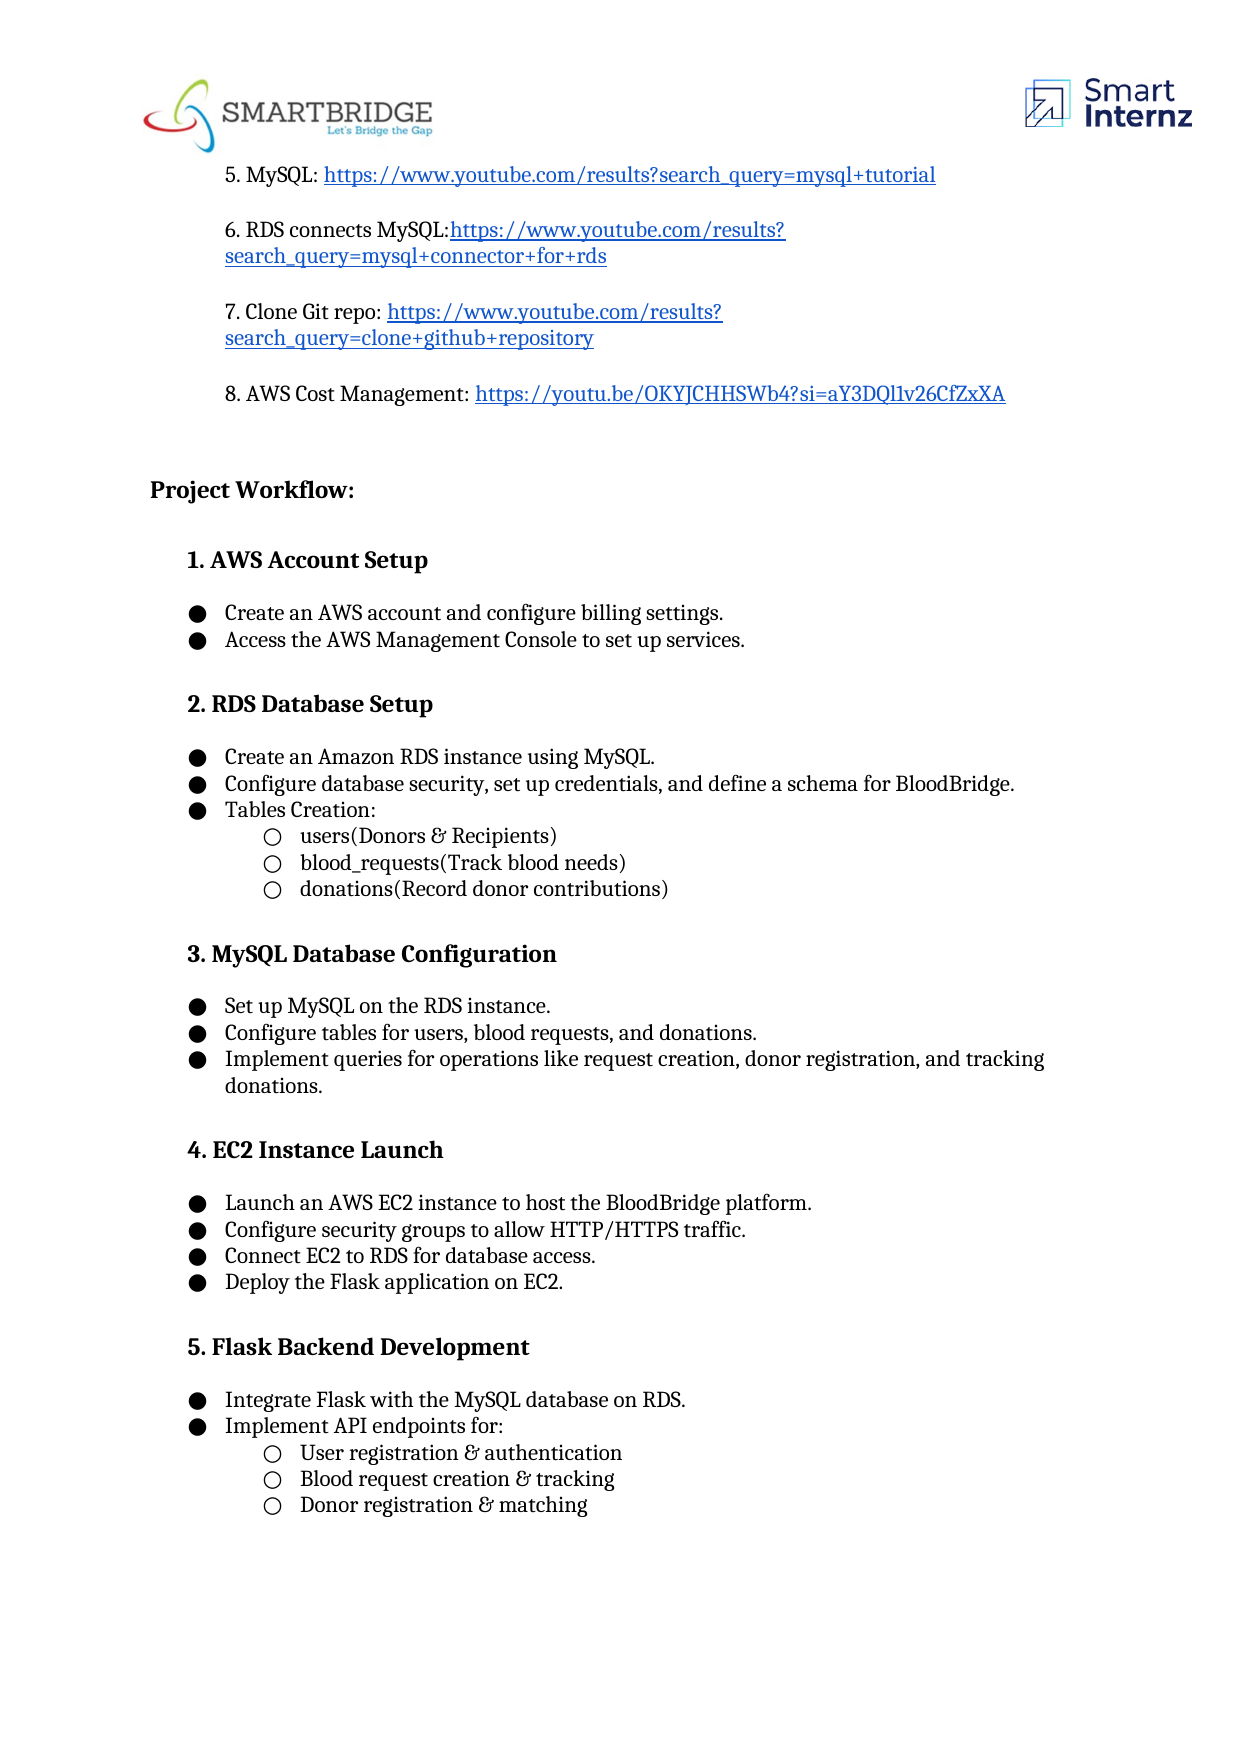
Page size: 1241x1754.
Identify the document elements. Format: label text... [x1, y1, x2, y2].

list Configure tables for users, blood requests, and donations. [187, 1020, 1090, 1046]
subtitle 1. AWS Account Setup [187, 546, 1090, 575]
list users(Donors & Recipients) [262, 823, 1090, 849]
list Implement queries for operations like request creation, donor registration, and tracking donations. [187, 1046, 1090, 1099]
list Create an AWS account and configure billing settings. [187, 600, 1090, 626]
list Implement API endpoints for: [187, 1413, 1090, 1439]
text Project Workflow: [150, 476, 1090, 504]
list Integrate Flask with the MySQL database on RDS. [187, 1387, 1090, 1413]
picture [140, 73, 437, 158]
list Deploy the Flask application on EC2. [187, 1269, 1090, 1295]
list Set up MySQL on the RDS instance. [187, 993, 1090, 1020]
list User registration & authentication [262, 1439, 1090, 1466]
list Configure database security, set up credentials, and define a schema for BloodBridge. [187, 770, 1090, 797]
list Create an Amazon RDS instance using MySQL. [187, 744, 1090, 770]
subtitle 6. RDS connects MySQL:https://www.youtube.com/results?search_query=mysql+connector+for+rds [225, 217, 1090, 269]
list Tables Creation: [187, 797, 1090, 823]
subtitle 3. MySQL Database Configuration [187, 939, 1090, 968]
subtitle 8. AWS Cost Management: https://youtu.be/OKYJCHHSWb4?si=aY3DQl1v26CfZxXA [225, 381, 1090, 407]
subtitle 5. MySQL: https://www.youtube.com/results?search_query=mysql+tutorial [225, 161, 1090, 188]
list Connect EC2 to RDS for database access. [187, 1243, 1090, 1269]
subtitle 2. RDS Database Setup [187, 690, 1090, 719]
list Access the AWS Management Console to set up services. [187, 626, 1090, 653]
list Donor registration & matching [262, 1492, 1090, 1518]
subtitle 7. Clone Git repo: https://www.youtube.com/results?search_query=clone+github+repository [225, 299, 1090, 351]
list Blood request creation & tracking [262, 1466, 1090, 1492]
subtitle 4. EC2 Instance Launch [187, 1136, 1090, 1165]
picture [1020, 78, 1197, 127]
list Launch an AWS EC2 instance to host the BloodBridge platform. [187, 1190, 1090, 1216]
list donations(Record donor contributions) [262, 876, 1090, 902]
list blood_requests(Track blood needs) [262, 849, 1090, 876]
list Configure security groups to allow HTTP/HTTPS traffic. [187, 1216, 1090, 1243]
subtitle 5. Flask Backend Development [187, 1333, 1090, 1362]
